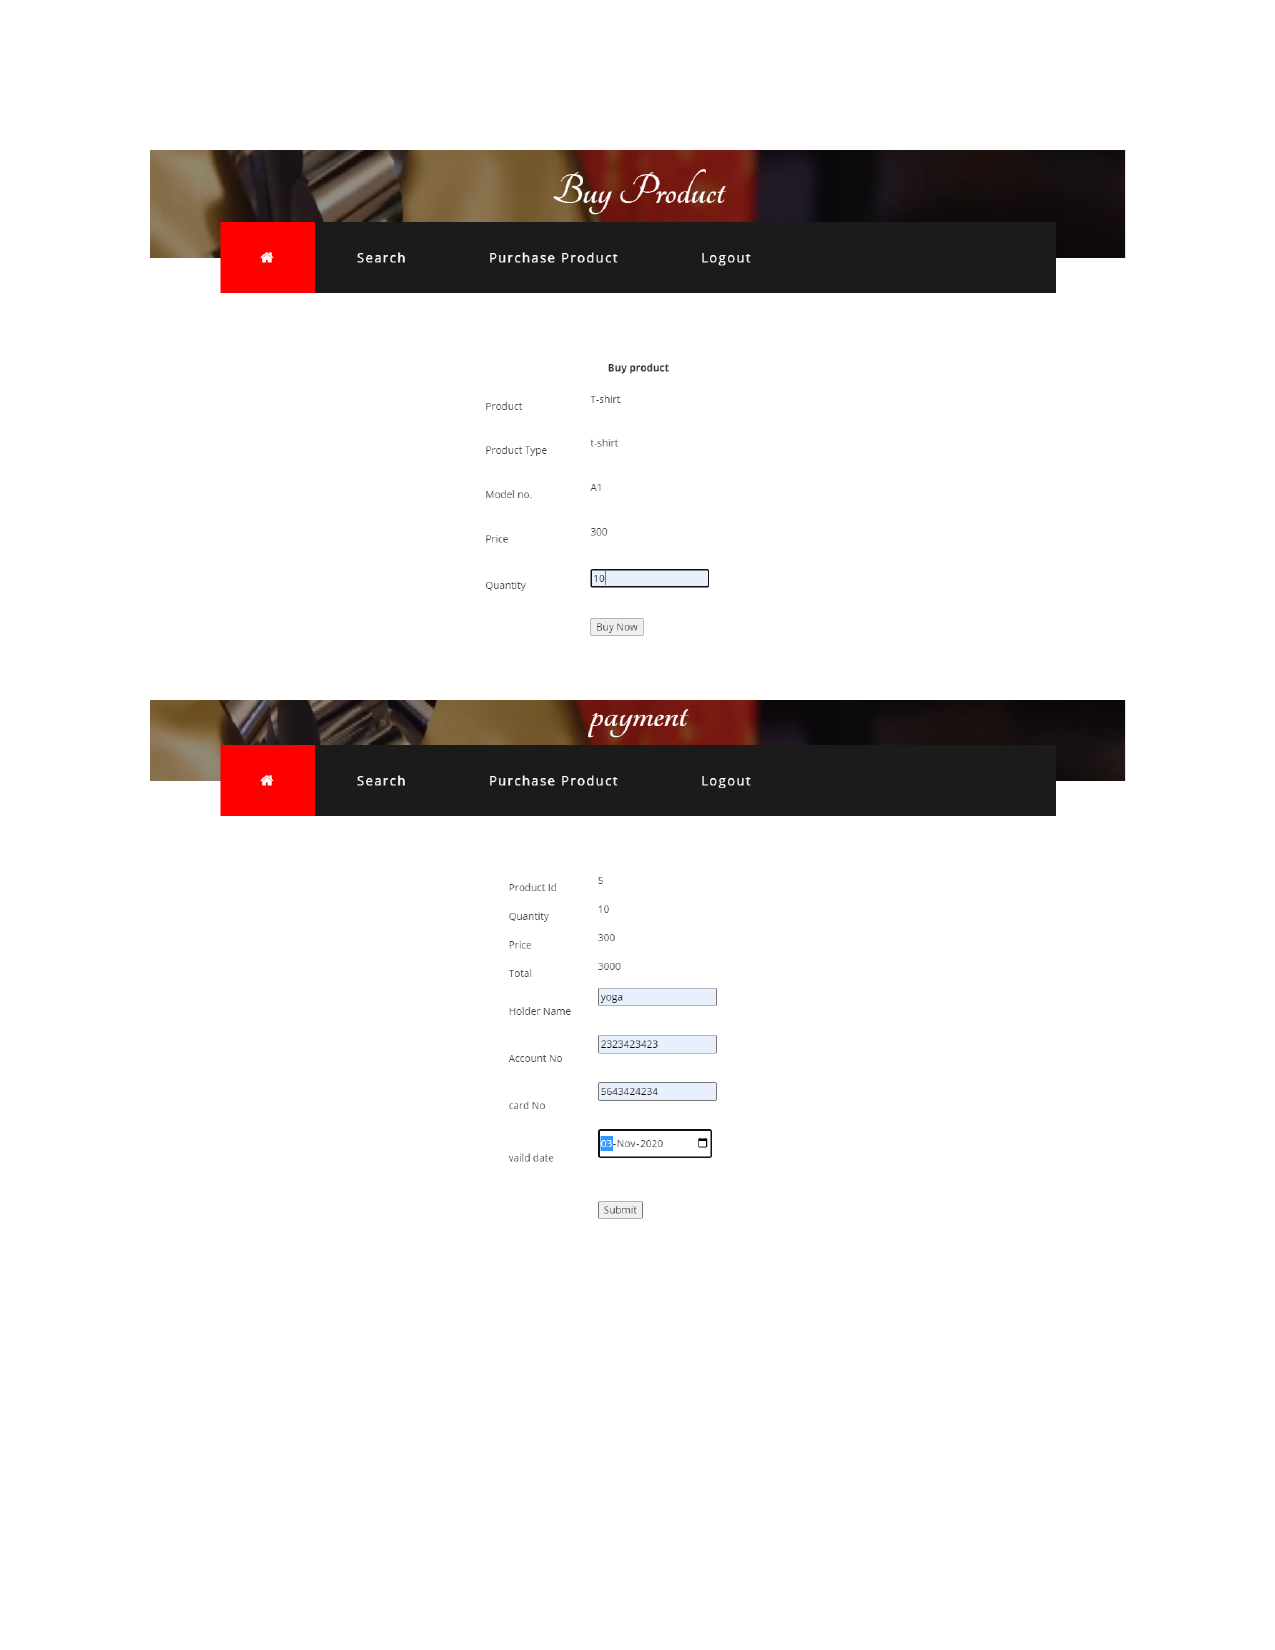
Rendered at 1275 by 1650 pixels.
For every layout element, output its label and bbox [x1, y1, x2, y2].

picture [150, 150, 1125, 699]
picture [150, 700, 1125, 1249]
